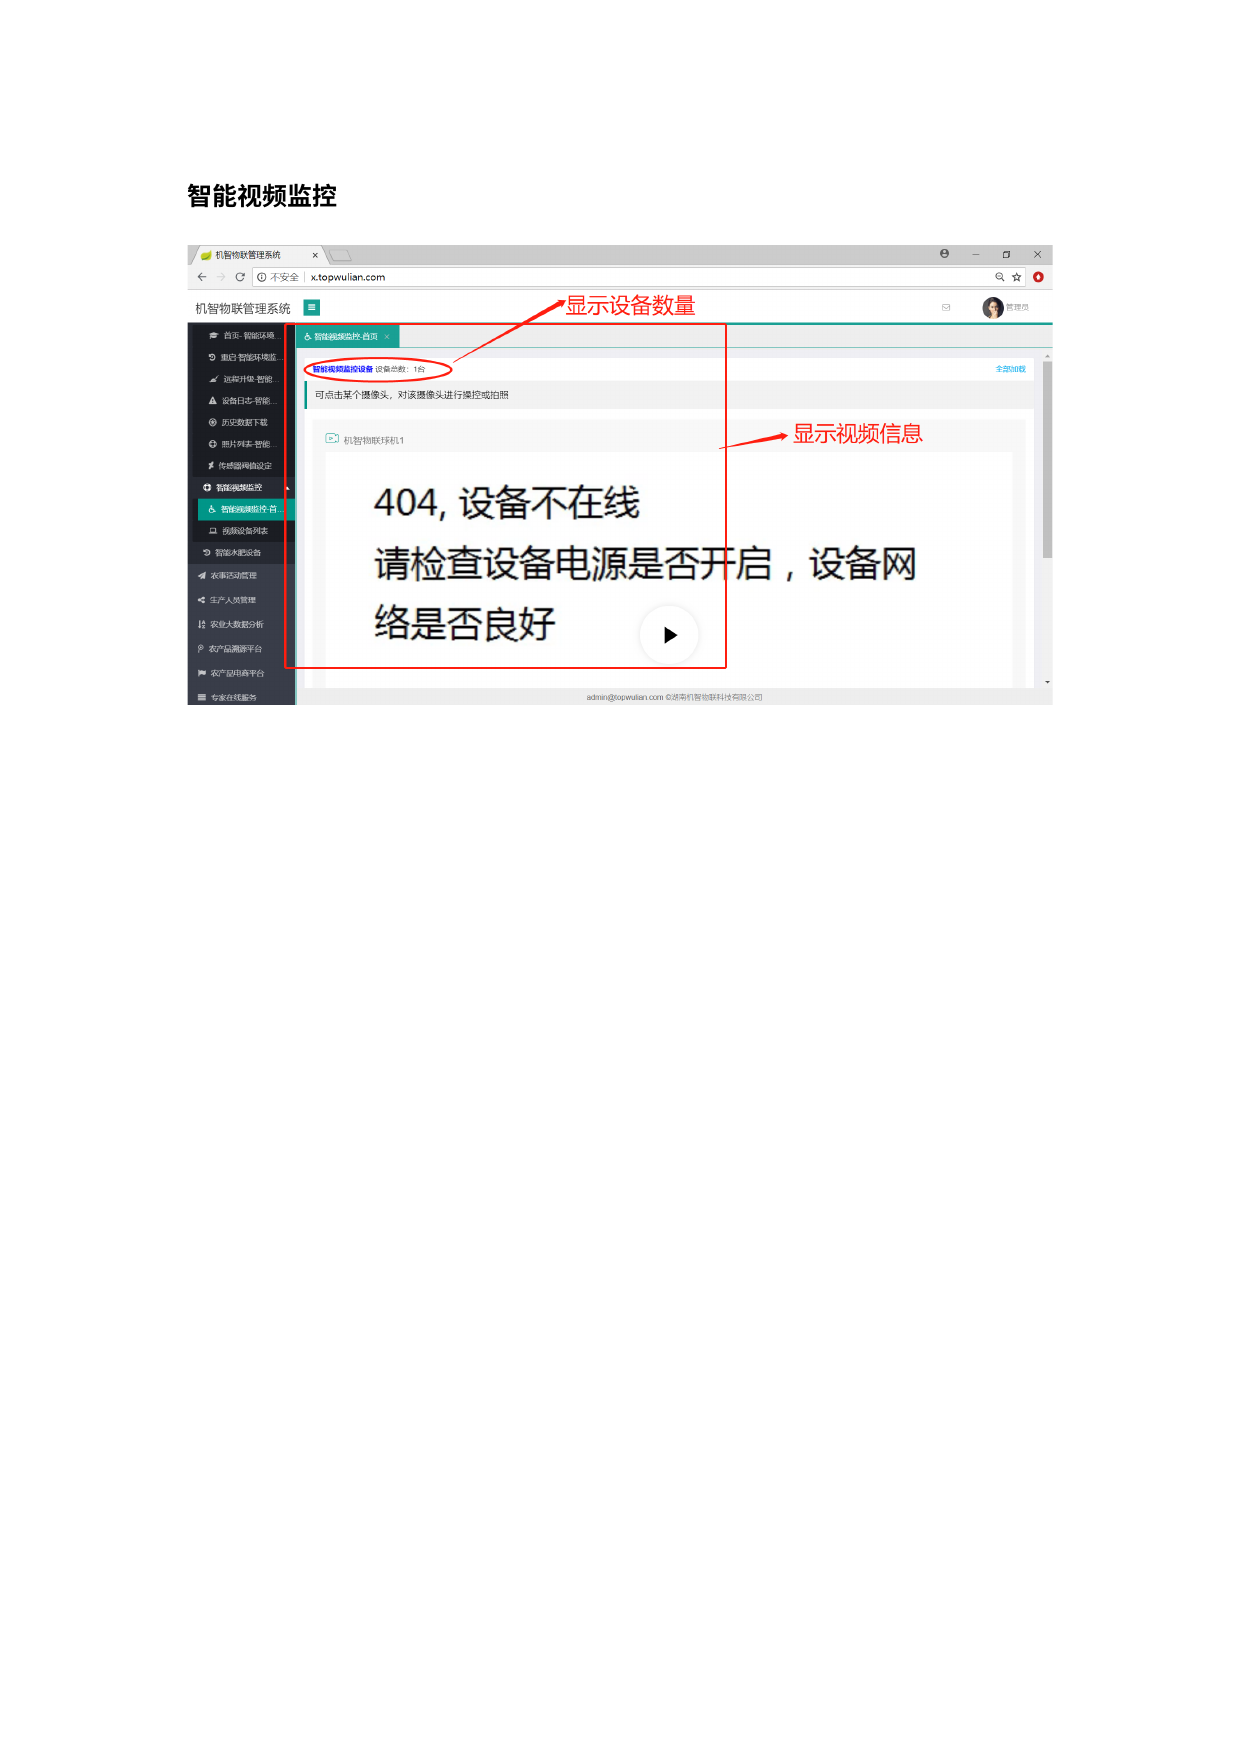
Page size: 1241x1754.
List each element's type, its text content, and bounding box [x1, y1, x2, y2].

picture [187, 245, 1053, 705]
subtitle 智能视频监控 [187, 162, 1053, 227]
